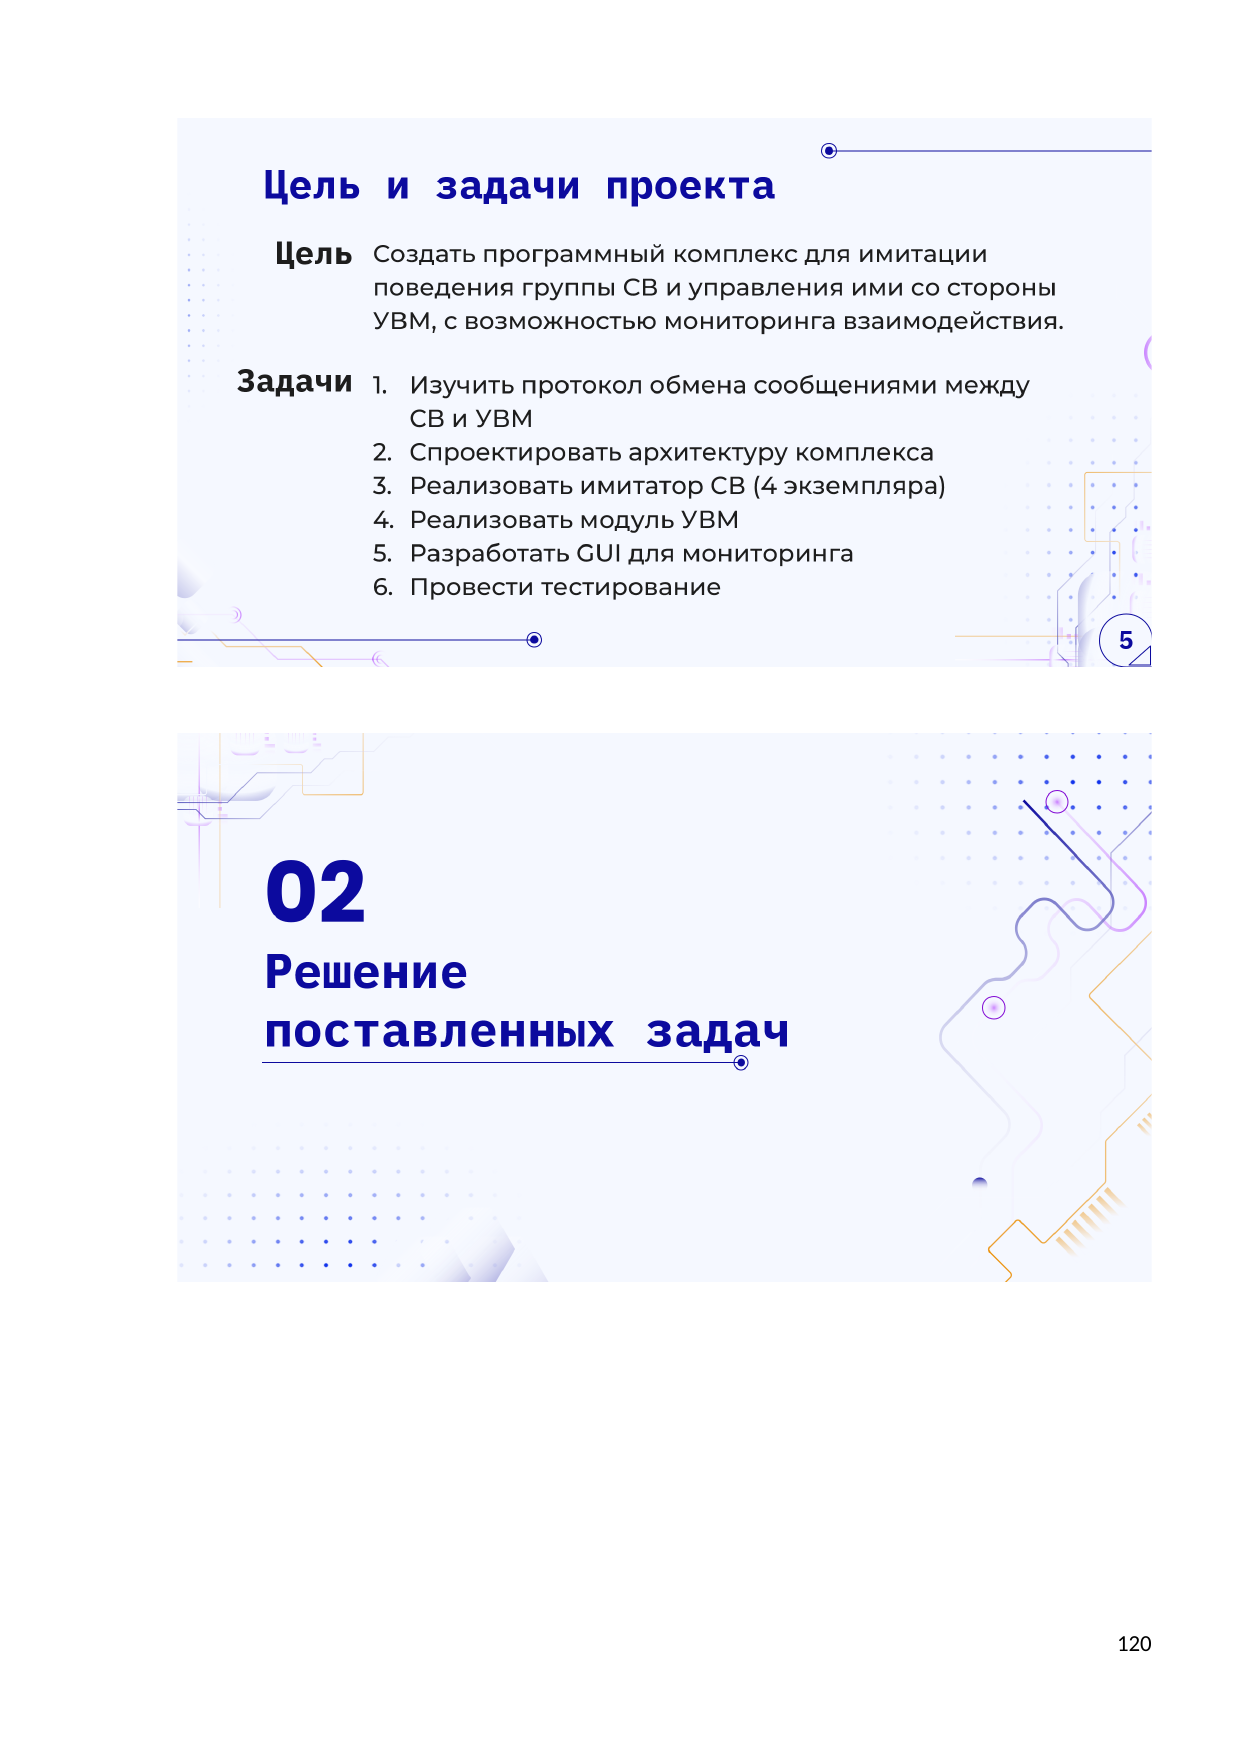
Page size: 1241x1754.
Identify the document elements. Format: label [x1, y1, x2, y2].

picture [177, 118, 1152, 667]
picture [177, 733, 1152, 1282]
